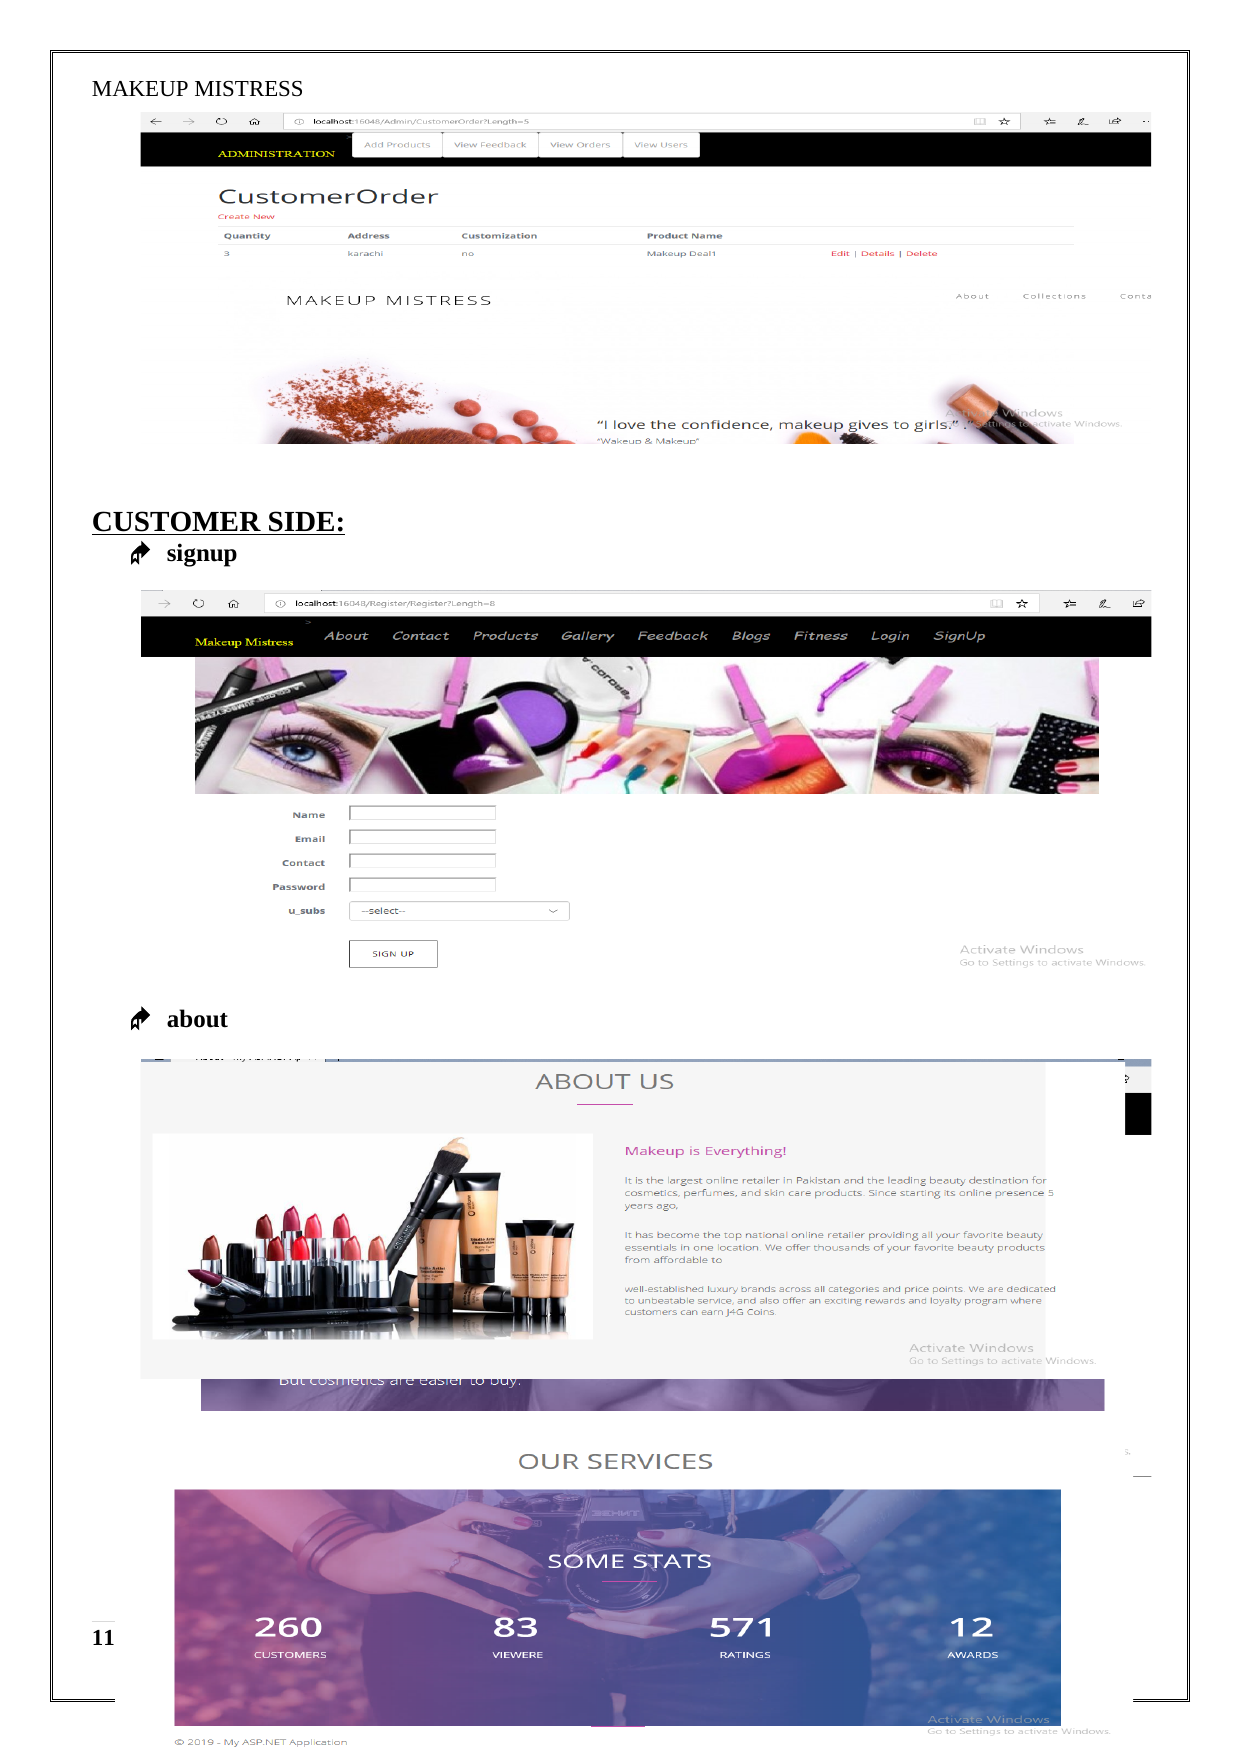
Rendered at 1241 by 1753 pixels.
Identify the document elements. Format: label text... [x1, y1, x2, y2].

picture [141, 590, 1152, 975]
picture [115, 1059, 1152, 1752]
list signup [129, 538, 1103, 567]
list about [129, 1004, 1103, 1032]
picture [140, 112, 1152, 444]
text CUSTOMER SIDE: [92, 504, 1103, 538]
